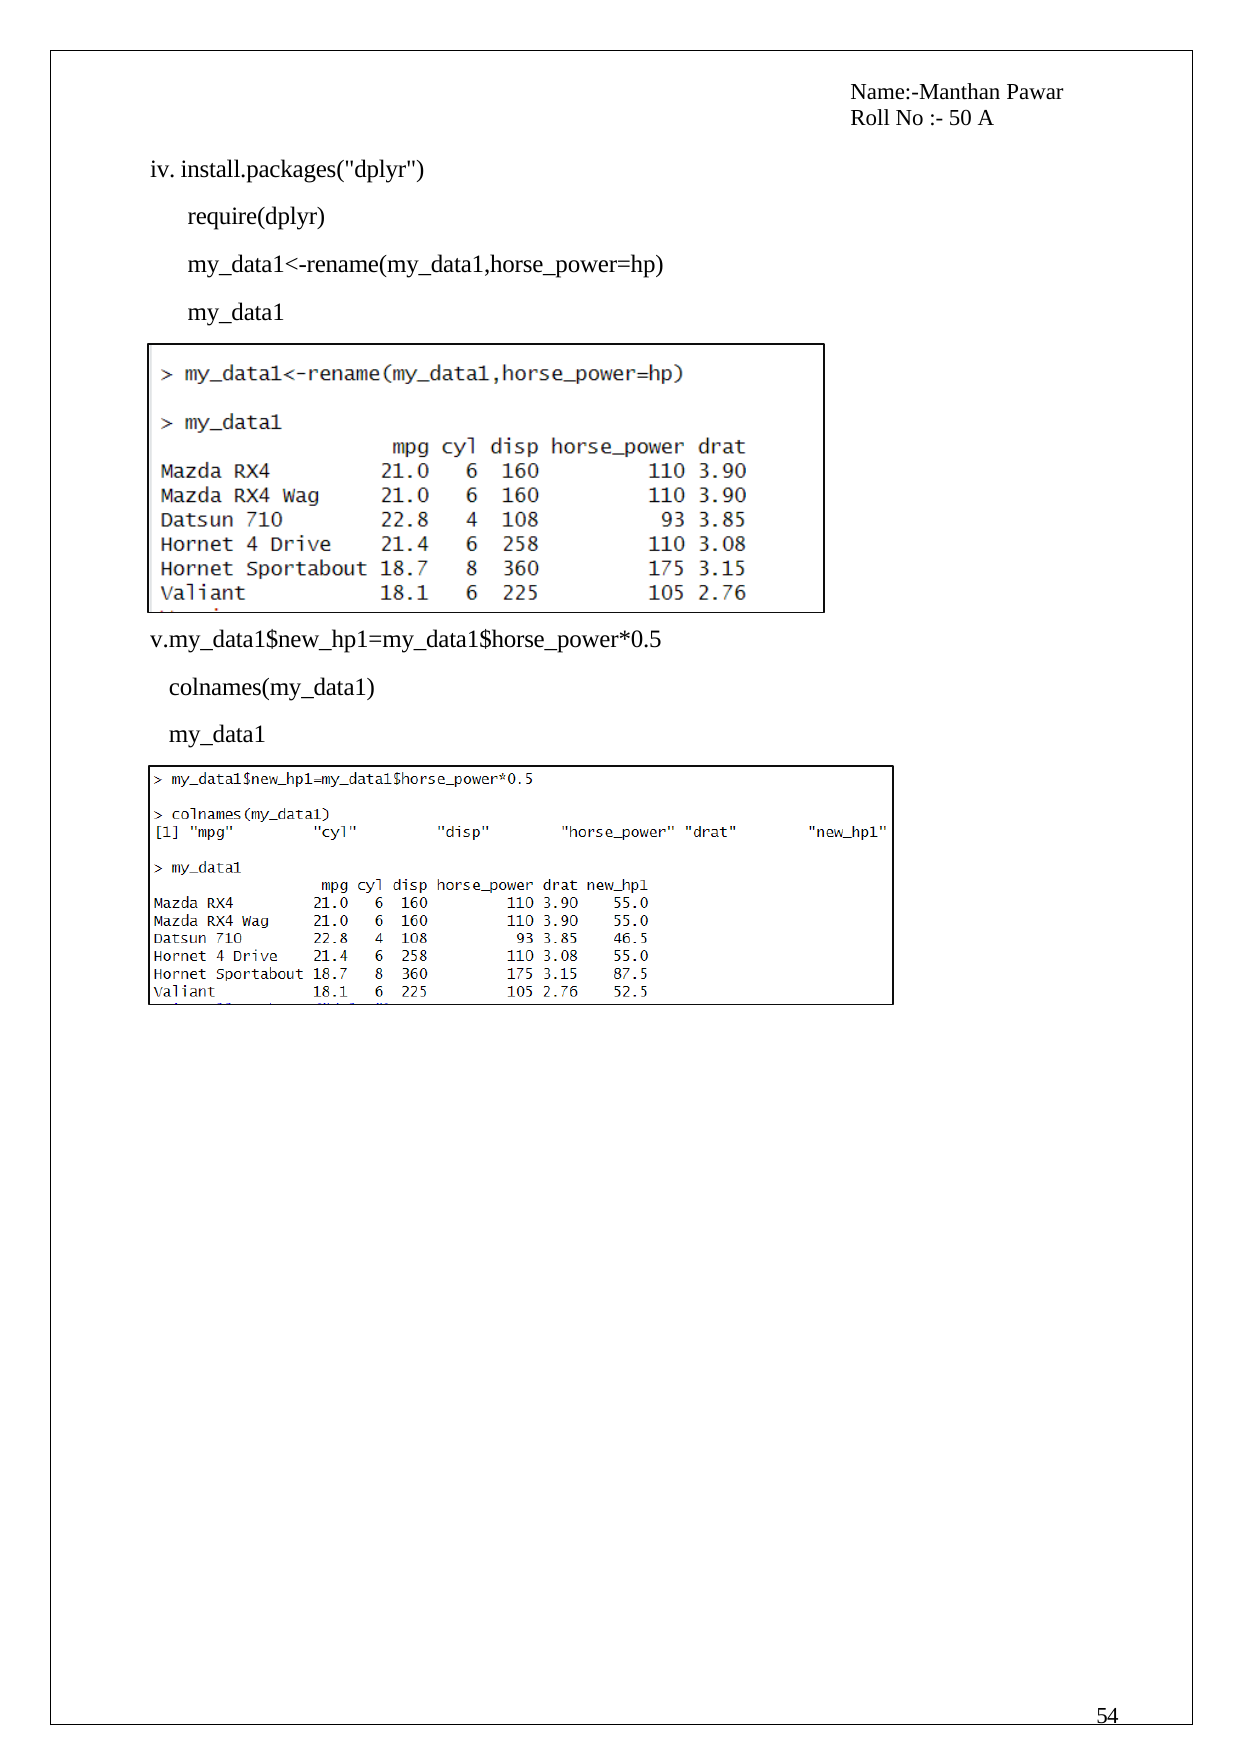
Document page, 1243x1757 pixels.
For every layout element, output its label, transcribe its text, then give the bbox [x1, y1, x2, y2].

list install.packages("dplyr") require(dplyr) [150, 154, 425, 230]
list my_data1$new_hp1=my_data1$horse_power*0.5 colnames(my_data1) [150, 624, 667, 701]
text my_data1<-rename(my_data1,horse_power=hp) my_data1 [187, 249, 665, 325]
picture [153, 772, 886, 1004]
picture [149, 345, 746, 612]
text my_data1 [169, 719, 1110, 748]
